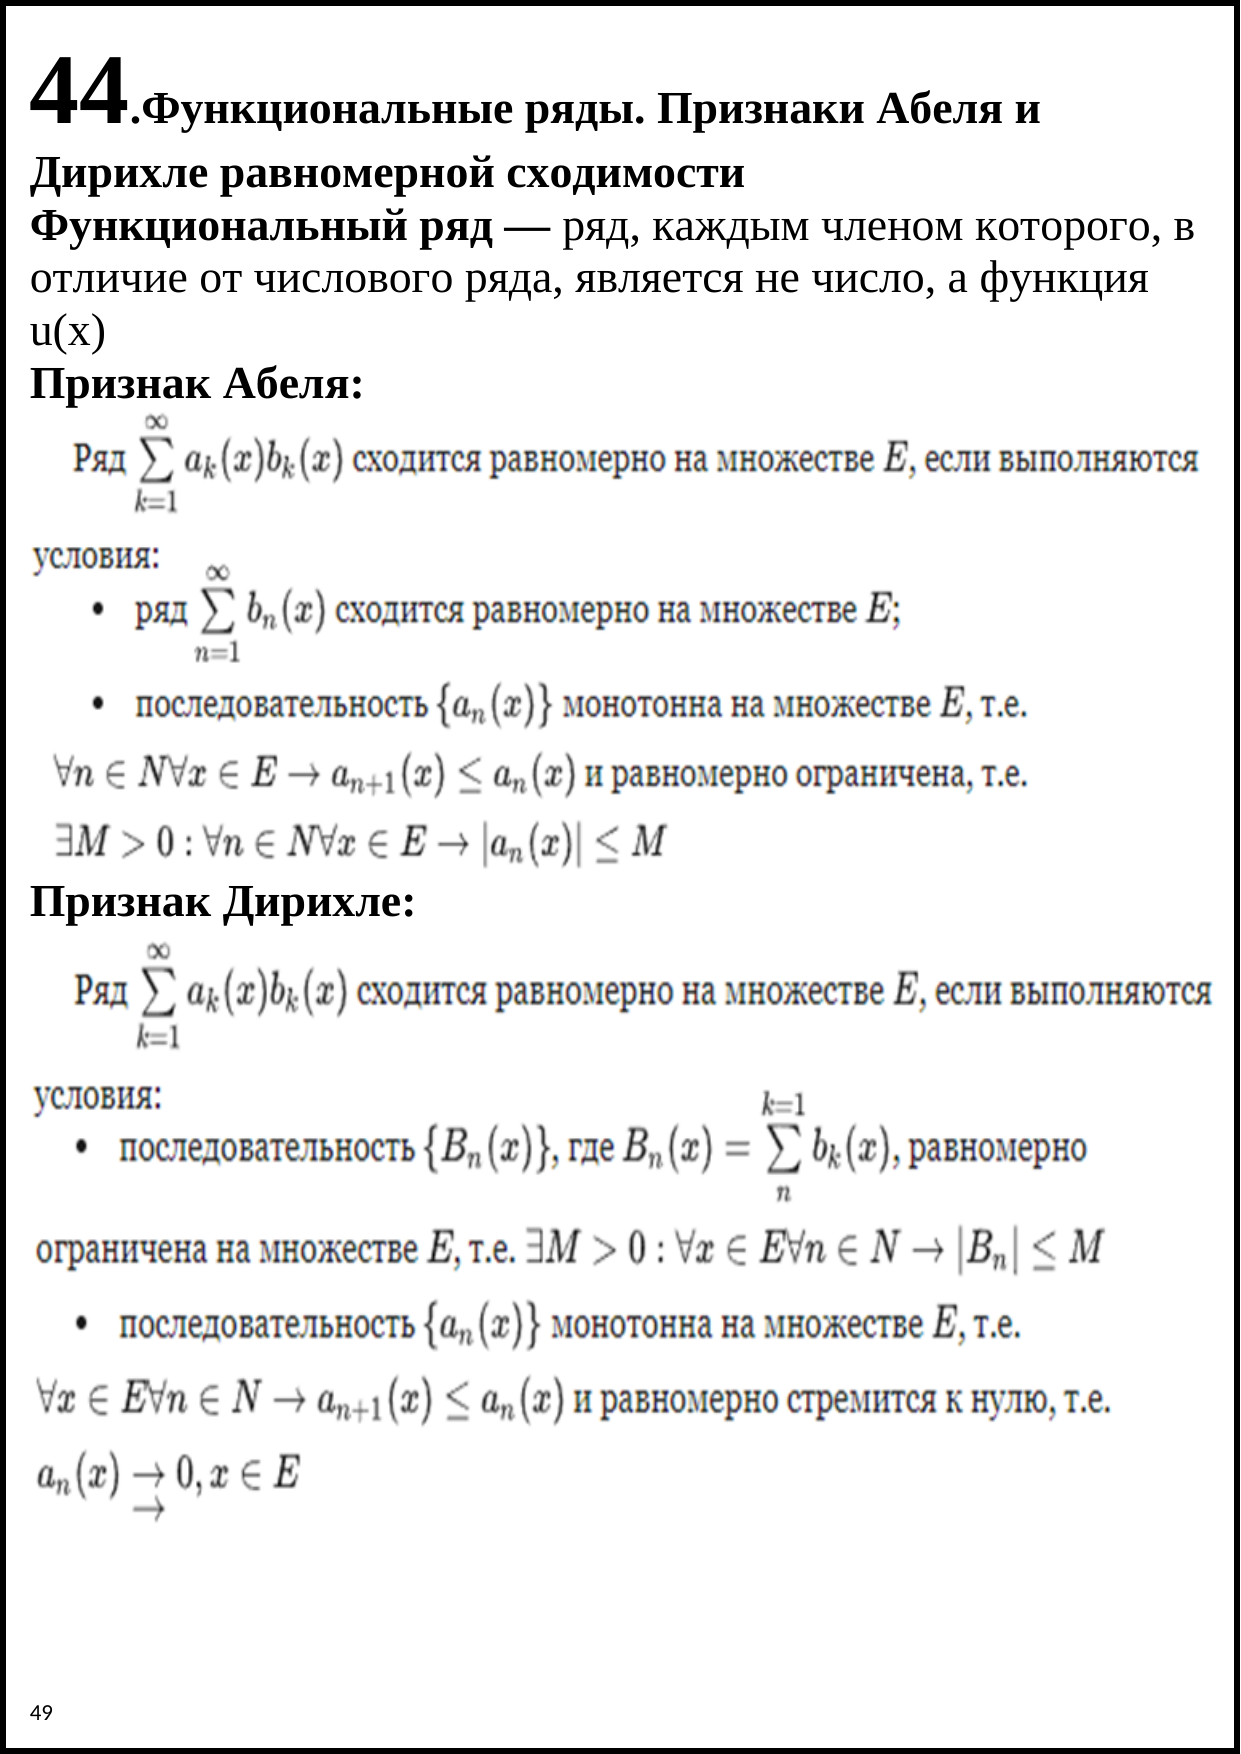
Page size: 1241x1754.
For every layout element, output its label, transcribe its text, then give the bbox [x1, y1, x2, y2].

picture [29, 408, 1203, 874]
picture [29, 926, 1217, 1525]
text 44.Функциональные ряды. Признаки Абеля и Дирихле равномерной сходимости [29, 29, 1211, 197]
